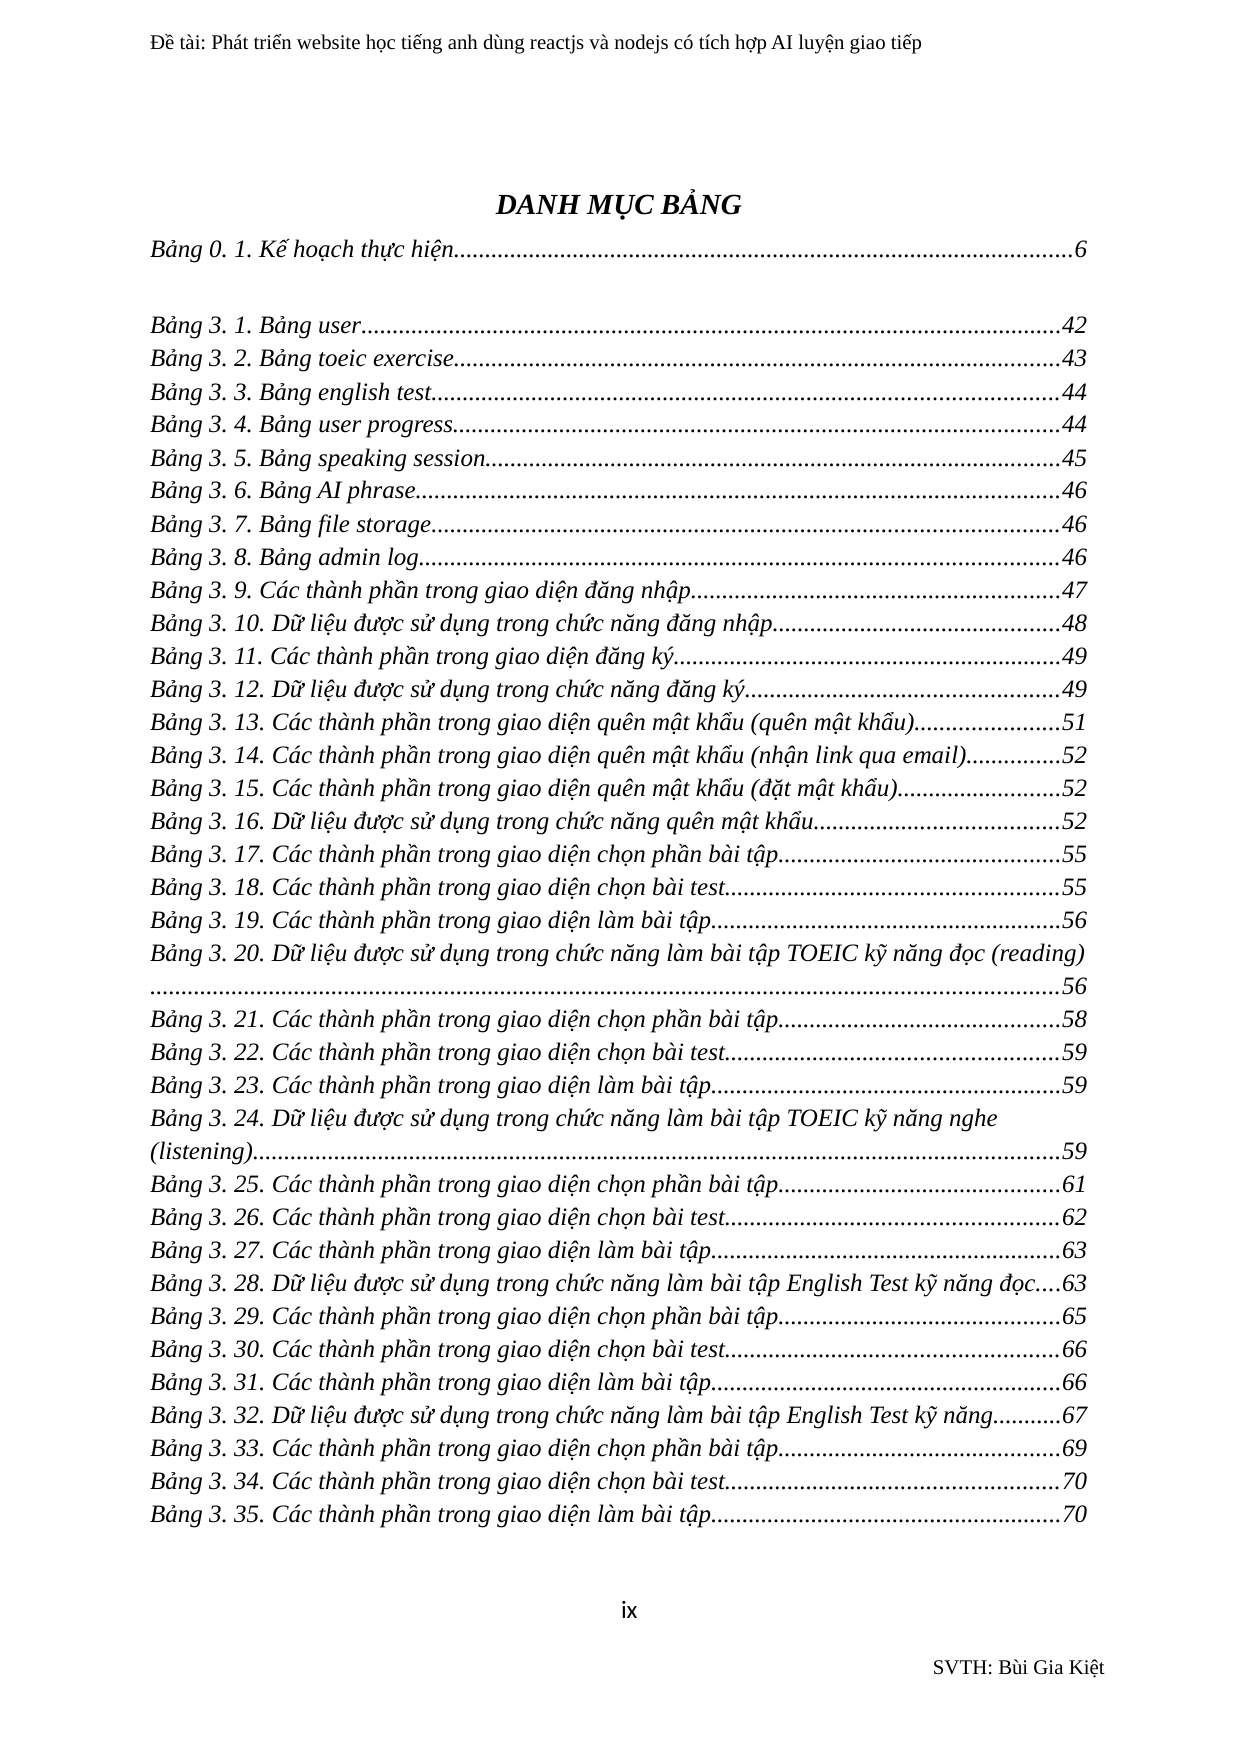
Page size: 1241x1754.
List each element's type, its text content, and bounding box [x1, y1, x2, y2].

text Bảng 3. 26. Các thành phần trong giao diện chọn bài test 62 [150, 1202, 1090, 1231]
text Bảng 3. 18. Các thành phần trong giao diện chọn bài test 55 [150, 872, 1090, 901]
text Bảng 3. 2. Bảng toeic exercise 43 [150, 343, 1090, 372]
text Bảng 3. 28. Dữ liệu được sử dụng trong chức năng làm bài tập English Test kỹ năng đọc 63 [150, 1268, 1090, 1297]
text Bảng 3. 24. Dữ liệu được sử dụng trong chức năng làm bài tập TOEIC kỹ năng nghe (listening) 59 [150, 1103, 1090, 1165]
text Bảng 3. 16. Dữ liệu được sử dụng trong chức năng quên mật khẩu 52 [150, 806, 1090, 834]
text Bảng 3. 35. Các thành phần trong giao diện làm bài tập 70 [150, 1499, 1090, 1528]
text Bảng 3. 8. Bảng admin log 46 [150, 542, 1090, 570]
subtitle DANH MỤC BẢNG [150, 187, 1090, 221]
text Bảng 3. 11. Các thành phần trong giao diện đăng ký 49 [150, 641, 1090, 669]
text Bảng 3. 15. Các thành phần trong giao diện quên mật khẩu (đặt mật khẩu) 52 [150, 773, 1090, 802]
text Bảng 3. 34. Các thành phần trong giao diện chọn bài test 70 [150, 1466, 1090, 1495]
text Bảng 3. 17. Các thành phần trong giao diện chọn phần bài tập 55 [150, 839, 1090, 868]
text Bảng 3. 7. Bảng file storage 46 [150, 509, 1090, 537]
text Bảng 0. 1. Kế hoạch thực hiện 6 [150, 234, 1090, 263]
text Bảng 3. 10. Dữ liệu được sử dụng trong chức năng đăng nhập 48 [150, 608, 1090, 636]
text Bảng 3. 33. Các thành phần trong giao diện chọn phần bài tập 69 [150, 1433, 1090, 1462]
text Bảng 3. 12. Dữ liệu được sử dụng trong chức năng đăng ký 49 [150, 674, 1090, 702]
text Bảng 3. 30. Các thành phần trong giao diện chọn bài test 66 [150, 1334, 1090, 1363]
text Bảng 3. 1. Bảng user 42 [150, 311, 1090, 339]
text Bảng 3. 4. Bảng user progress 44 [150, 409, 1090, 438]
text Bảng 3. 9. Các thành phần trong giao diện đăng nhập 47 [150, 575, 1090, 603]
text Bảng 3. 3. Bảng english test 44 [150, 377, 1090, 405]
text Bảng 3. 32. Dữ liệu được sử dụng trong chức năng làm bài tập English Test kỹ năng 67 [150, 1400, 1090, 1429]
text Bảng 3. 20. Dữ liệu được sử dụng trong chức năng làm bài tập TOEIC kỹ năng đọc (reading) 56 [150, 938, 1090, 1000]
text Bảng 3. 19. Các thành phần trong giao diện làm bài tập 56 [150, 905, 1090, 934]
text Bảng 3. 22. Các thành phần trong giao diện chọn bài test 59 [150, 1037, 1090, 1066]
text Bảng 3. 13. Các thành phần trong giao diện quên mật khẩu (quên mật khẩu) 51 [150, 707, 1090, 736]
text Bảng 3. 31. Các thành phần trong giao diện làm bài tập 66 [150, 1367, 1090, 1396]
text Bảng 3. 21. Các thành phần trong giao diện chọn phần bài tập 58 [150, 1004, 1090, 1033]
text Bảng 3. 14. Các thành phần trong giao diện quên mật khẩu (nhận link qua email) 52 [150, 740, 1090, 768]
text Bảng 3. 25. Các thành phần trong giao diện chọn phần bài tập 61 [150, 1169, 1090, 1198]
text Bảng 3. 5. Bảng speaking session 45 [150, 443, 1090, 471]
text Bảng 3. 6. Bảng AI phrase 46 [150, 476, 1090, 504]
text Bảng 3. 29. Các thành phần trong giao diện chọn phần bài tập 65 [150, 1301, 1090, 1330]
text Bảng 3. 27. Các thành phần trong giao diện làm bài tập 63 [150, 1235, 1090, 1264]
text Bảng 3. 23. Các thành phần trong giao diện làm bài tập 59 [150, 1070, 1090, 1099]
